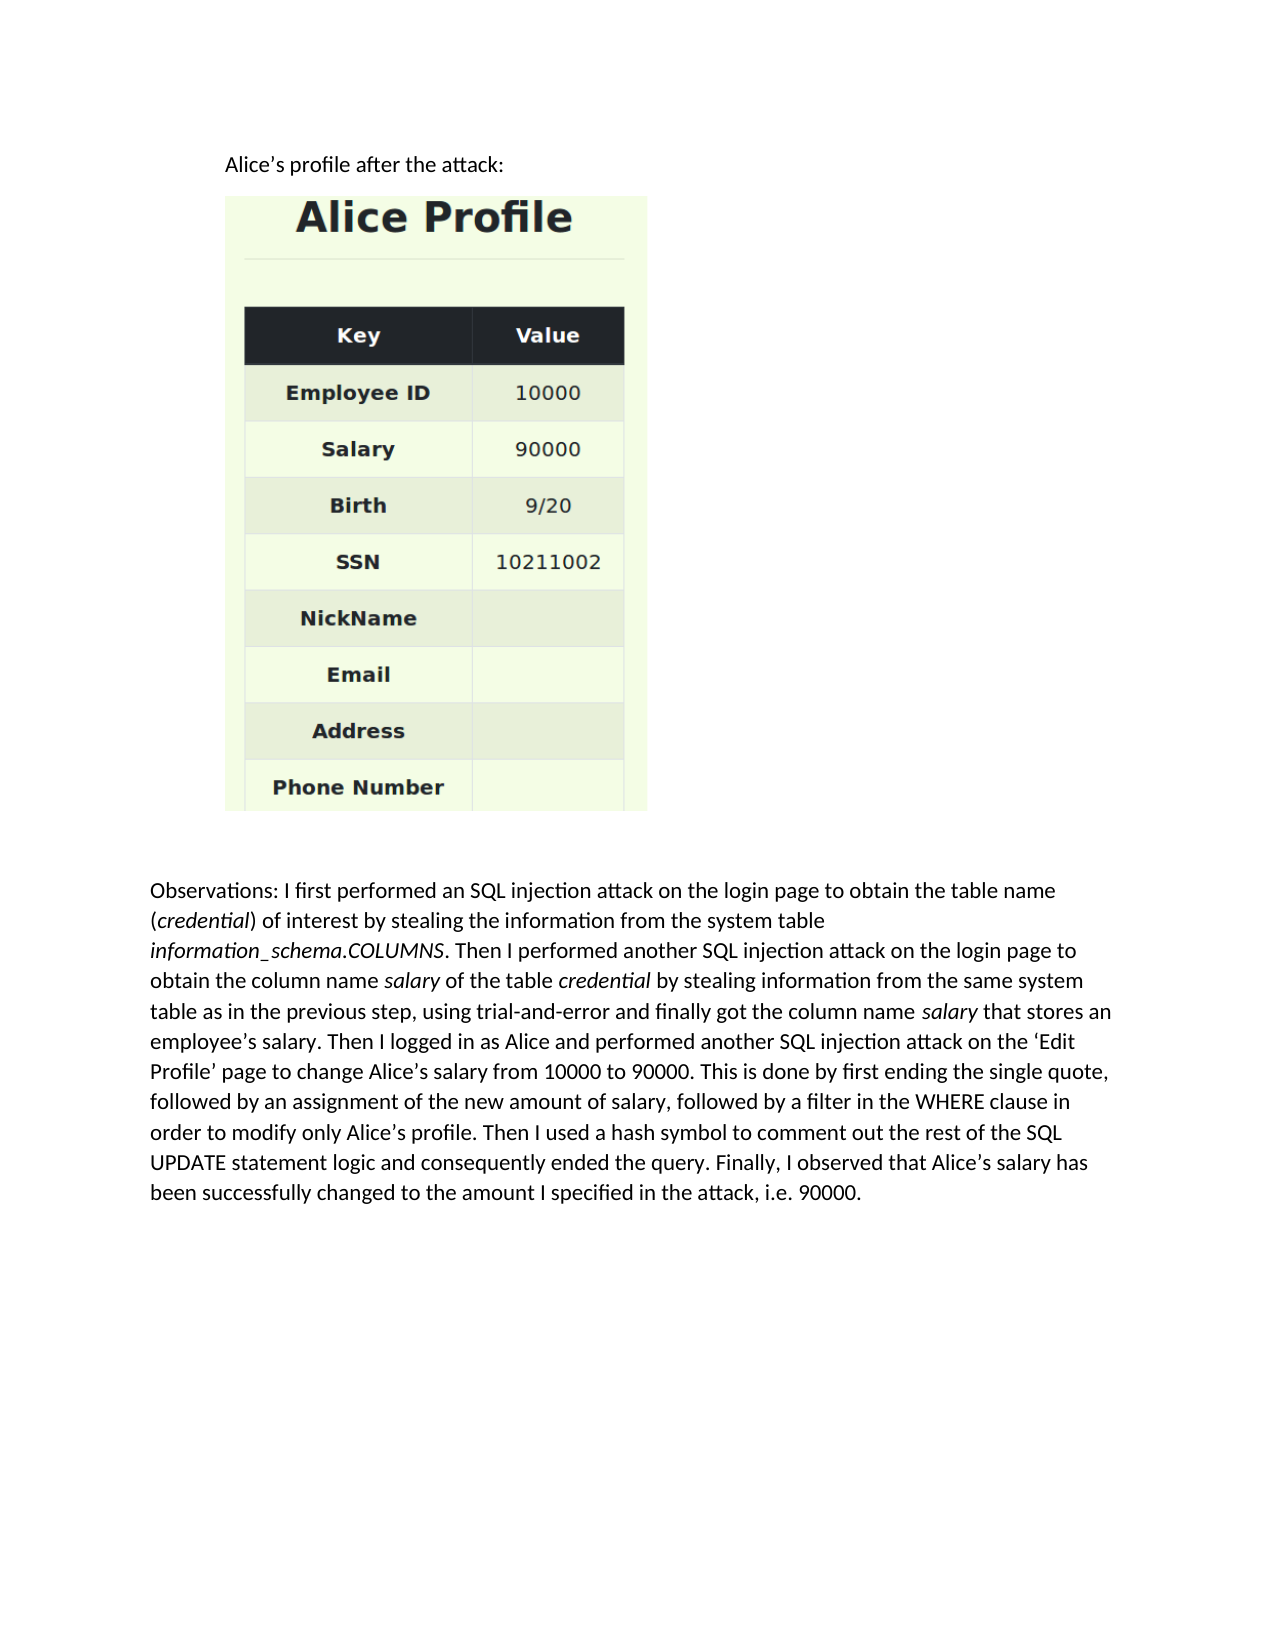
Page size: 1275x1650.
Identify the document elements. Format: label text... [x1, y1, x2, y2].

text Observations: I first performed an SQL injection attack on the login page to obtain the table name (credential) of interest by stealing the information from the system table information_schema.COLUMNS. Then I performed another SQL injection attack on the login page to obtain the column name salary of the table credential by stealing information from the same system table as in the previous step, using trial-and-error and finally got the column name salary that stores an employee’s salary. Then I logged in as Alice and performed another SQL injection attack on the ‘Edit Profile’ page to change Alice’s salary from 10000 to 90000. This is done by first ending the single quote, followed by an assignment of the new amount of salary, followed by a filter in the WHERE clause in order to modify only Alice’s profile. Then I used a hash symbol to comment out the rest of the SQL UPDATE statement logic and consequently ended the query. Finally, I observed that Alice’s salary has been successfully changed to the amount I specified in the attack, i.e. 90000. [150, 876, 1125, 1206]
picture [225, 196, 648, 811]
text Alice’s profile after the attack: [150, 150, 1125, 178]
